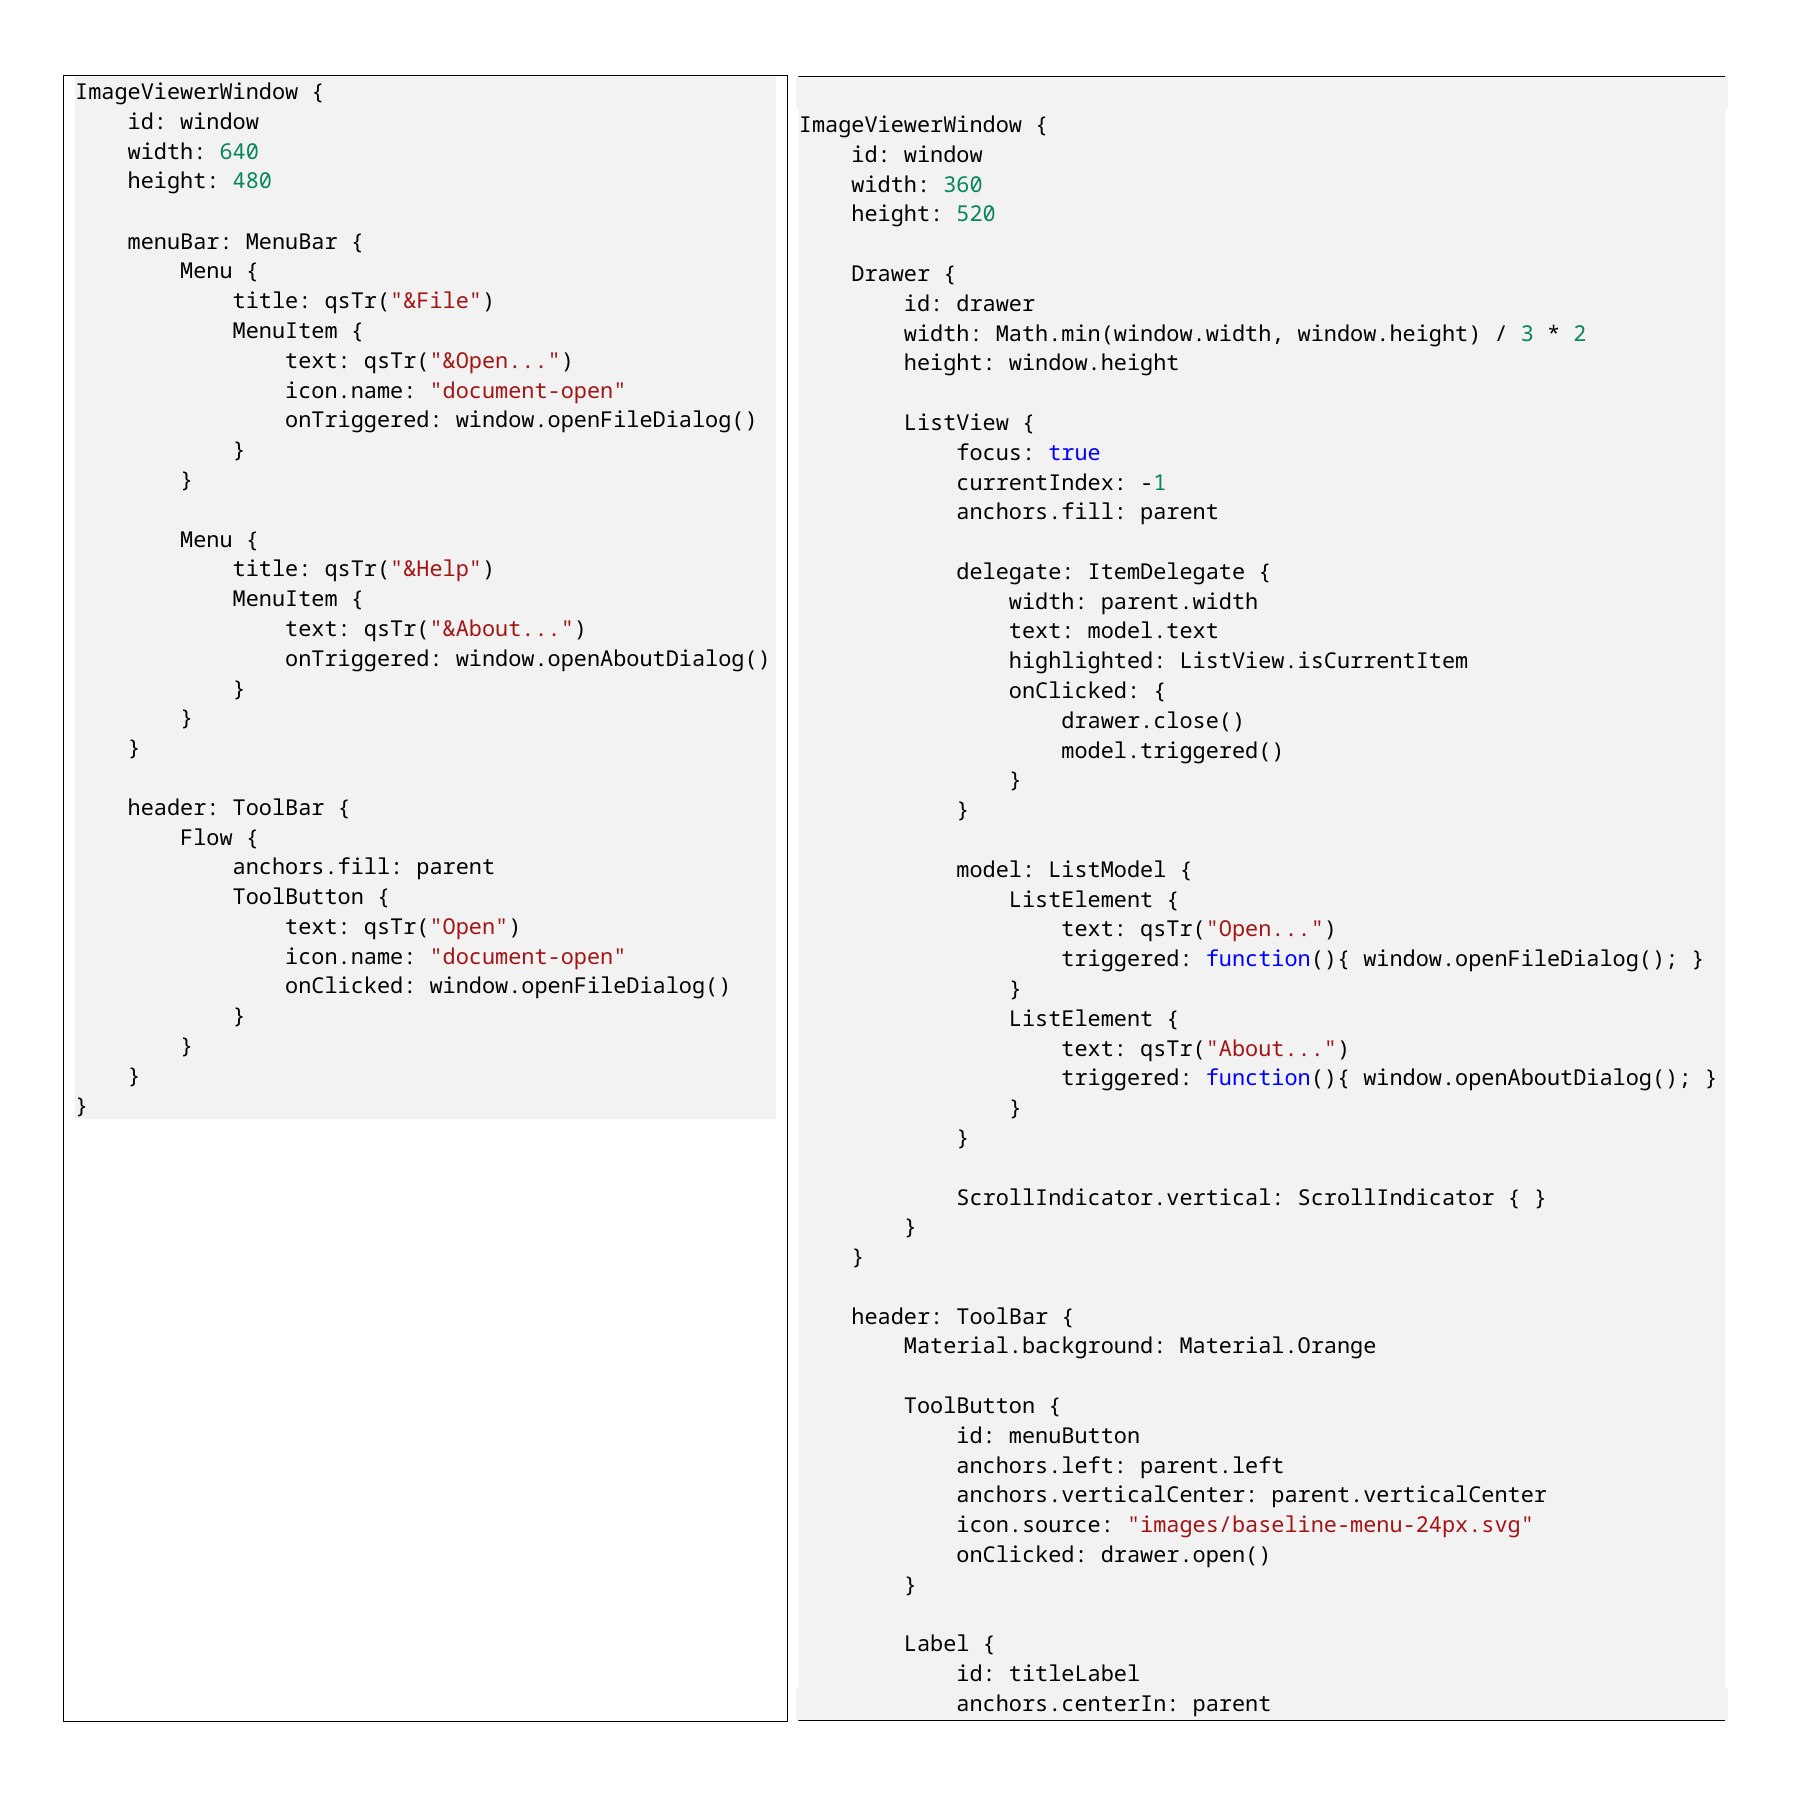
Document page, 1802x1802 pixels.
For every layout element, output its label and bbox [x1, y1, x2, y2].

table_header [64, 76, 787, 1721]
table_header [788, 75, 1736, 1721]
